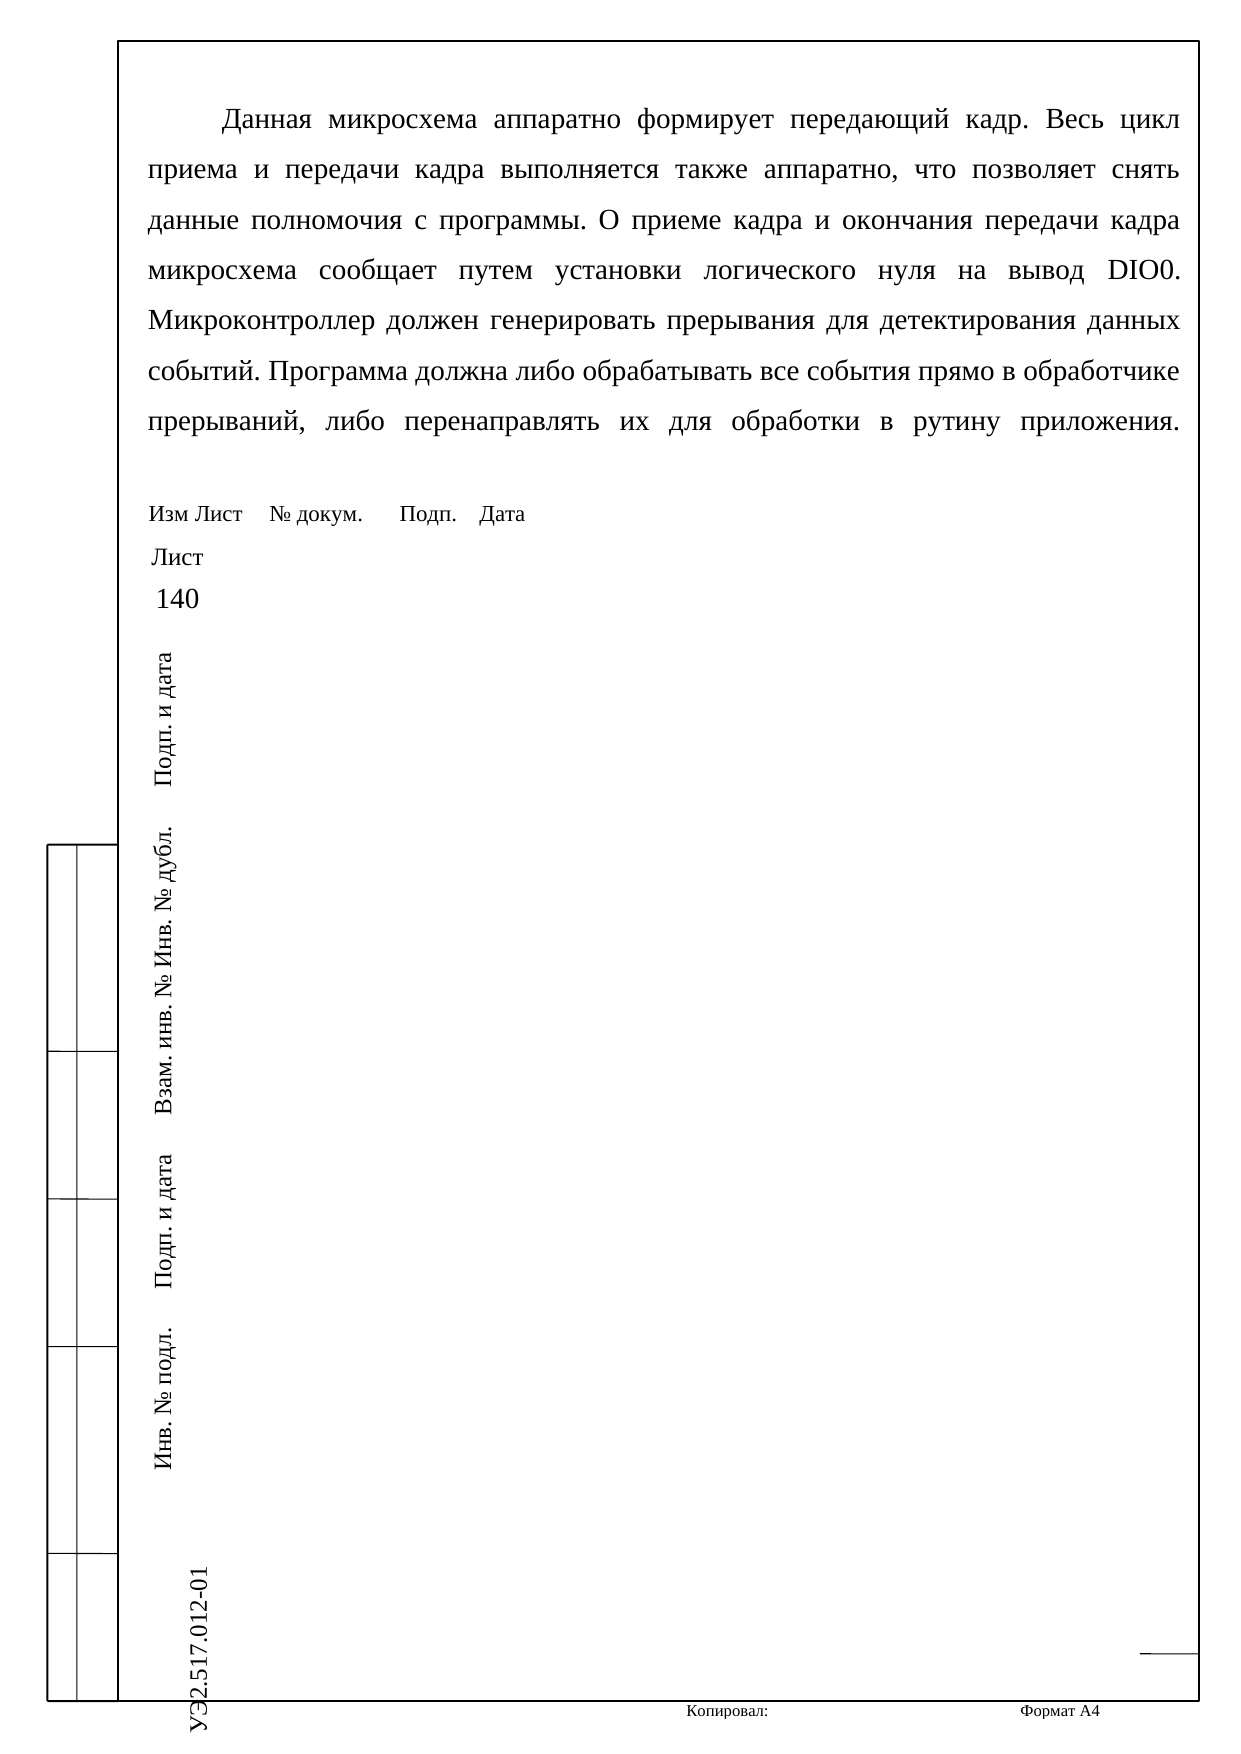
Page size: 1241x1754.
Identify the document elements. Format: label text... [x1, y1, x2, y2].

text Данная микросхема аппаратно формирует передающий кадр. Весь цикл приема и передачи кадра выполняется также аппаратно, что позволяет снять данные полномочия с программы. О приеме кадра и окончания передачи кадра микросхема сообщает путем установки логического нуля на вывод DIO0. Микроконтроллер должен генерировать прерывания для детектирования данных событий. Программа должна либо обрабатывать все события прямо в обработчике прерываний, либо перенаправлять их для обработки в рутину приложения. Перенаправление в рутину приложения является более предпочтительным, так как в таком случае отсутствует возможность пропуска других прерываний. Для минимизации времени передачи данных через SPI SX1276 позволяет работать через данную шину c максимальной тактовой частотой 10 МГц. Также настройка встроенного в приемопередатчик усилителя мощности позволяет регулировать мощность передаваемого сигнала. Данная возможность позволит оптимально настроить мощность сигнала для последующего усиления на усилителе мощность установленного в РЧ тракте. [148, 101, 1181, 437]
